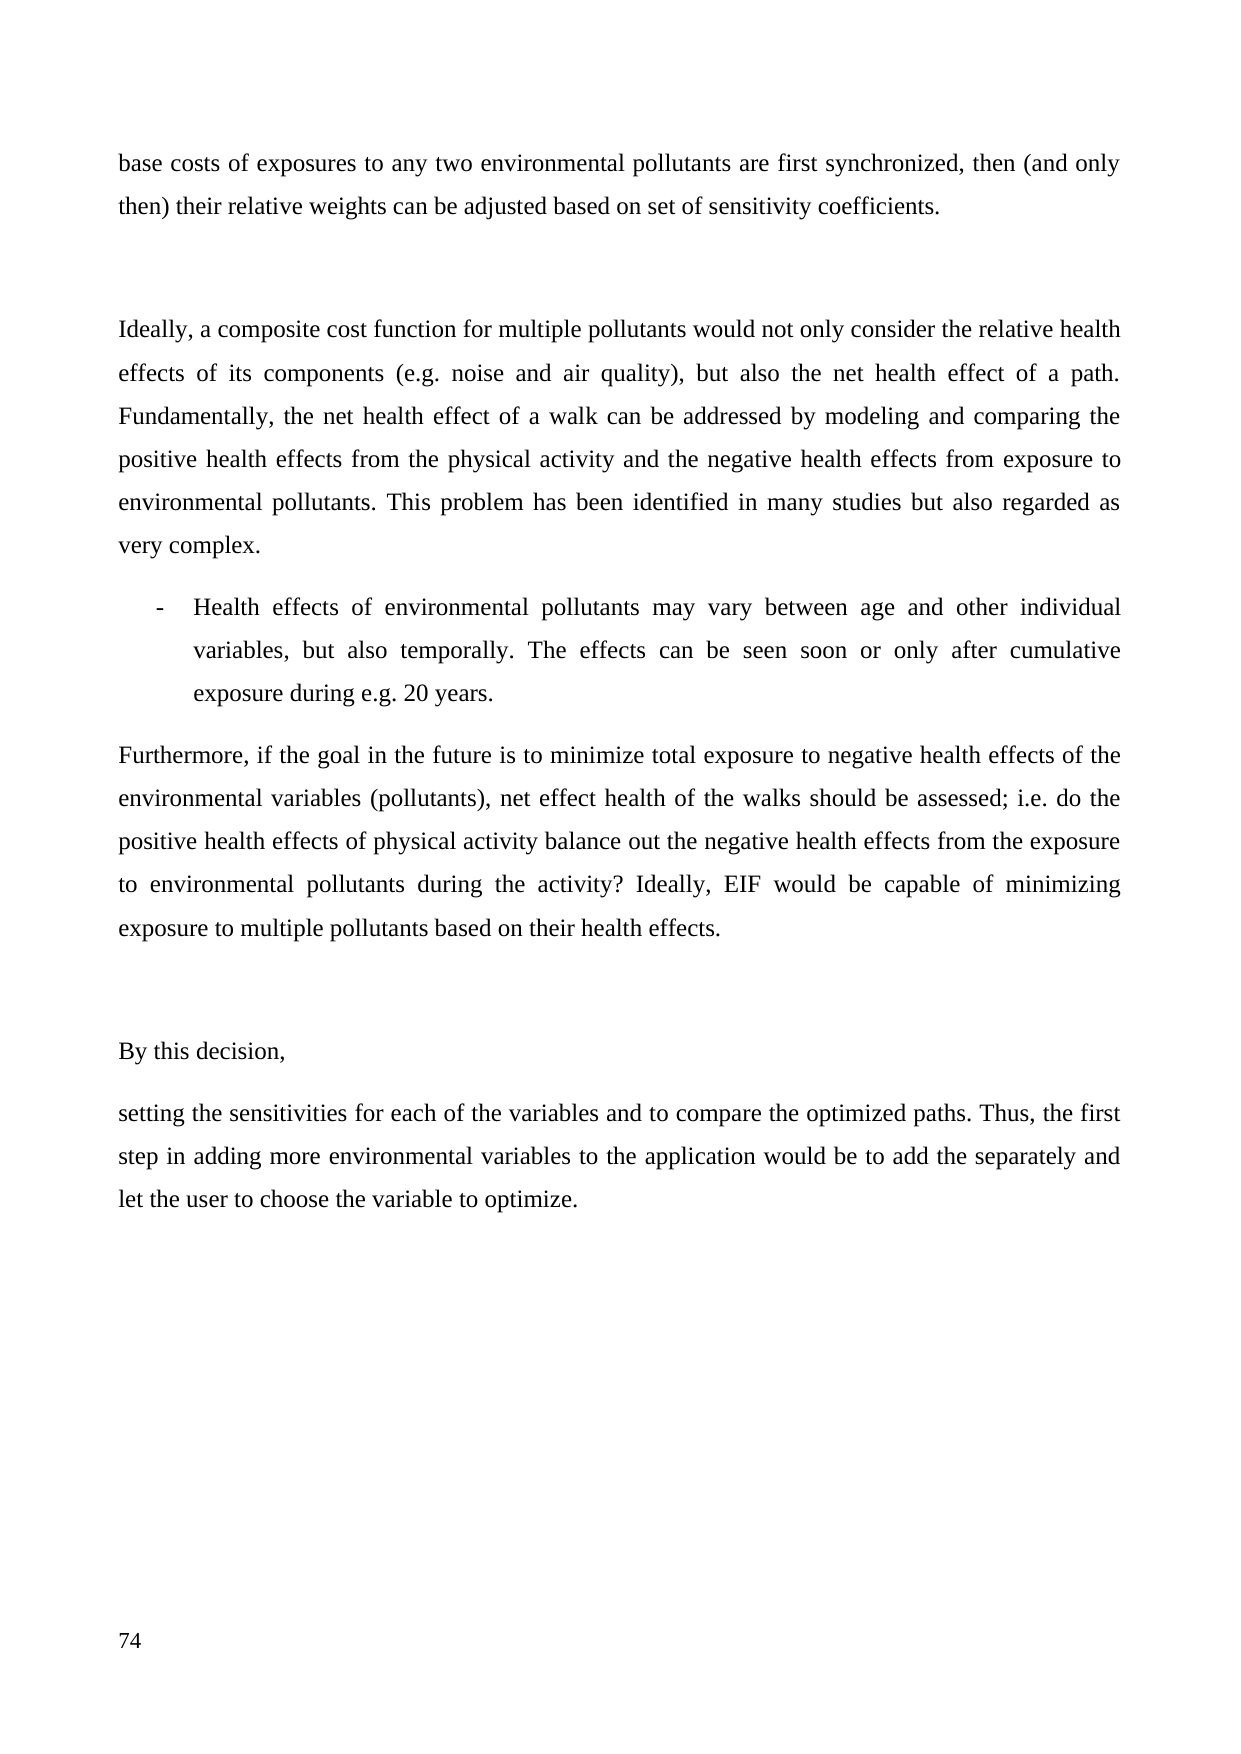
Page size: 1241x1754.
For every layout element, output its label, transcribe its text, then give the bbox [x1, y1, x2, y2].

text Ideally, a composite cost function for multiple pollutants would not only consider the relative health effects of its components (e.g. noise and air quality), but also the net health effect of a path. Fundamentally, the net health effect of a walk can be addressed by modeling and comparing the positive health effects from the physical activity and the negative health effects from exposure to environmental pollutants. This problem has been identified in many studies but also regarded as very complex. [118, 314, 1122, 559]
text Furthermore, if the goal in the future is to minimize total exposure to negative health effects of the environmental variables (pollutants), net effect health of the walks should be assessed; i.e. do the positive health effects of physical activity balance out the negative health effects from the exposure to environmental pollutants during the activity? Ideally, EIF would be capable of minimizing exposure to multiple pollutants based on their health effects. [118, 740, 1122, 941]
text By this decision, [118, 1036, 1122, 1065]
text setting the sensitivities for each of the variables and to compare the optimized paths. Thus, the first step in adding more environmental variables to the application would be to add the separately and let the user to choose the variable to optimize. [118, 1098, 1122, 1213]
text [118, 148, 1122, 219]
list Health effects of environmental pollutants may vary between age and other individual variables, but also temporally. The effects can be seen soon or only after cumulative exposure during e.g. 20 years. [156, 592, 1122, 707]
